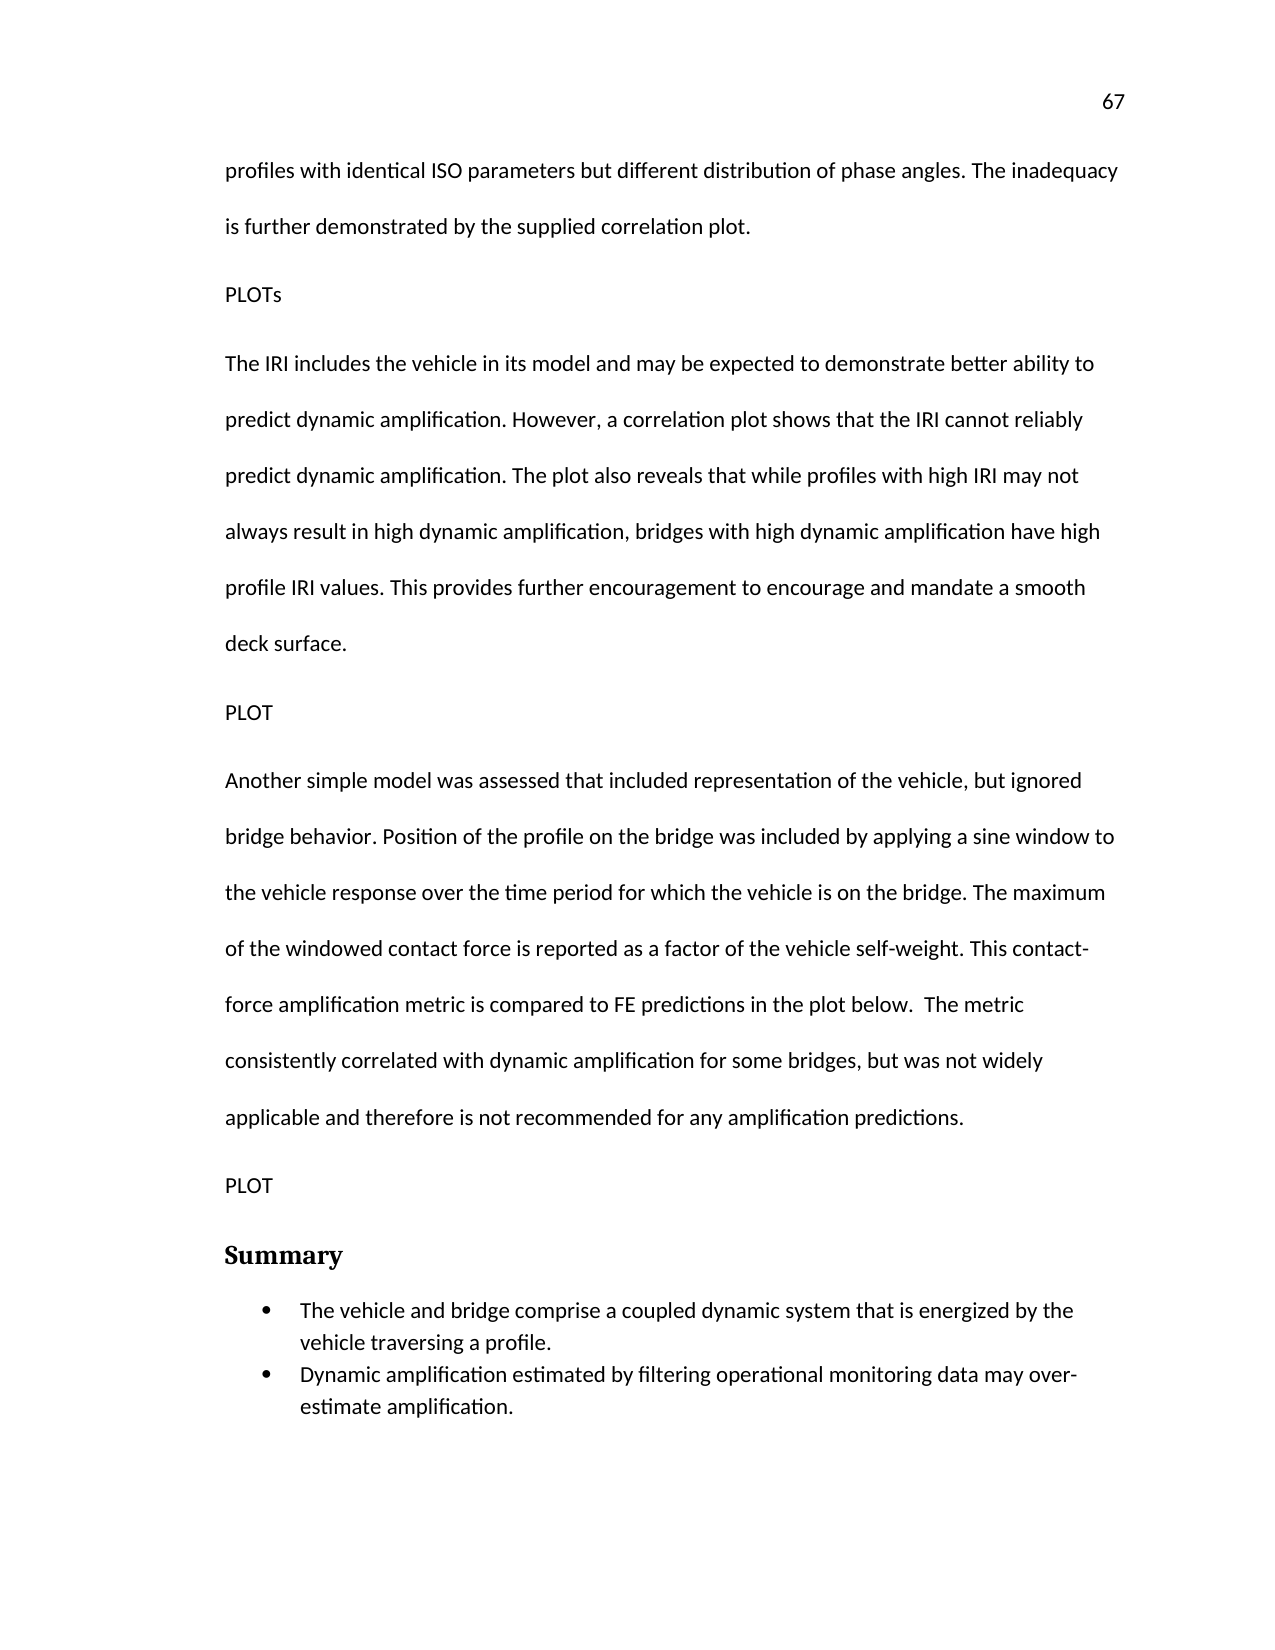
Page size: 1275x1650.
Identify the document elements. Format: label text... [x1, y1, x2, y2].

list The vehicle and bridge comprise a coupled dynamic system that is energized by the vehicle traversing a profile. [262, 1296, 1125, 1356]
text PLOT [225, 1171, 1125, 1199]
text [225, 156, 1125, 240]
text PLOT [225, 698, 1125, 726]
text Another simple model was assessed that included representation of the vehicle, but ignored bridge behavior. Position of the profile on the bridge was included by applying a sine window to the vehicle response over the time period for which the vehicle is on the bridge. The maximum of the windowed contact force is reported as a factor of the vehicle self-weight. This contact-force amplification metric is compared to FE predictions in the plot below. The metric consistently correlated with dynamic amplification for some bridges, but was not widely applicable and therefore is not recommended for any amplification predictions. [225, 766, 1125, 1131]
list Dynamic amplification estimated by filtering operational monitoring data may over-estimate amplification. [262, 1360, 1125, 1421]
text The IRI includes the vehicle in its model and may be expected to demonstrate better ability to predict dynamic amplification. However, a correlation plot shows that the IRI cannot reliably predict dynamic amplification. The plot also reveals that while profiles with high IRI may not always result in high dynamic amplification, bridges with high dynamic amplification have high profile IRI values. This provides further encouragement to encourage and mandate a smooth deck surface. [225, 349, 1125, 657]
text PLOTs [225, 281, 1125, 309]
subtitle Summary [225, 1240, 1125, 1271]
